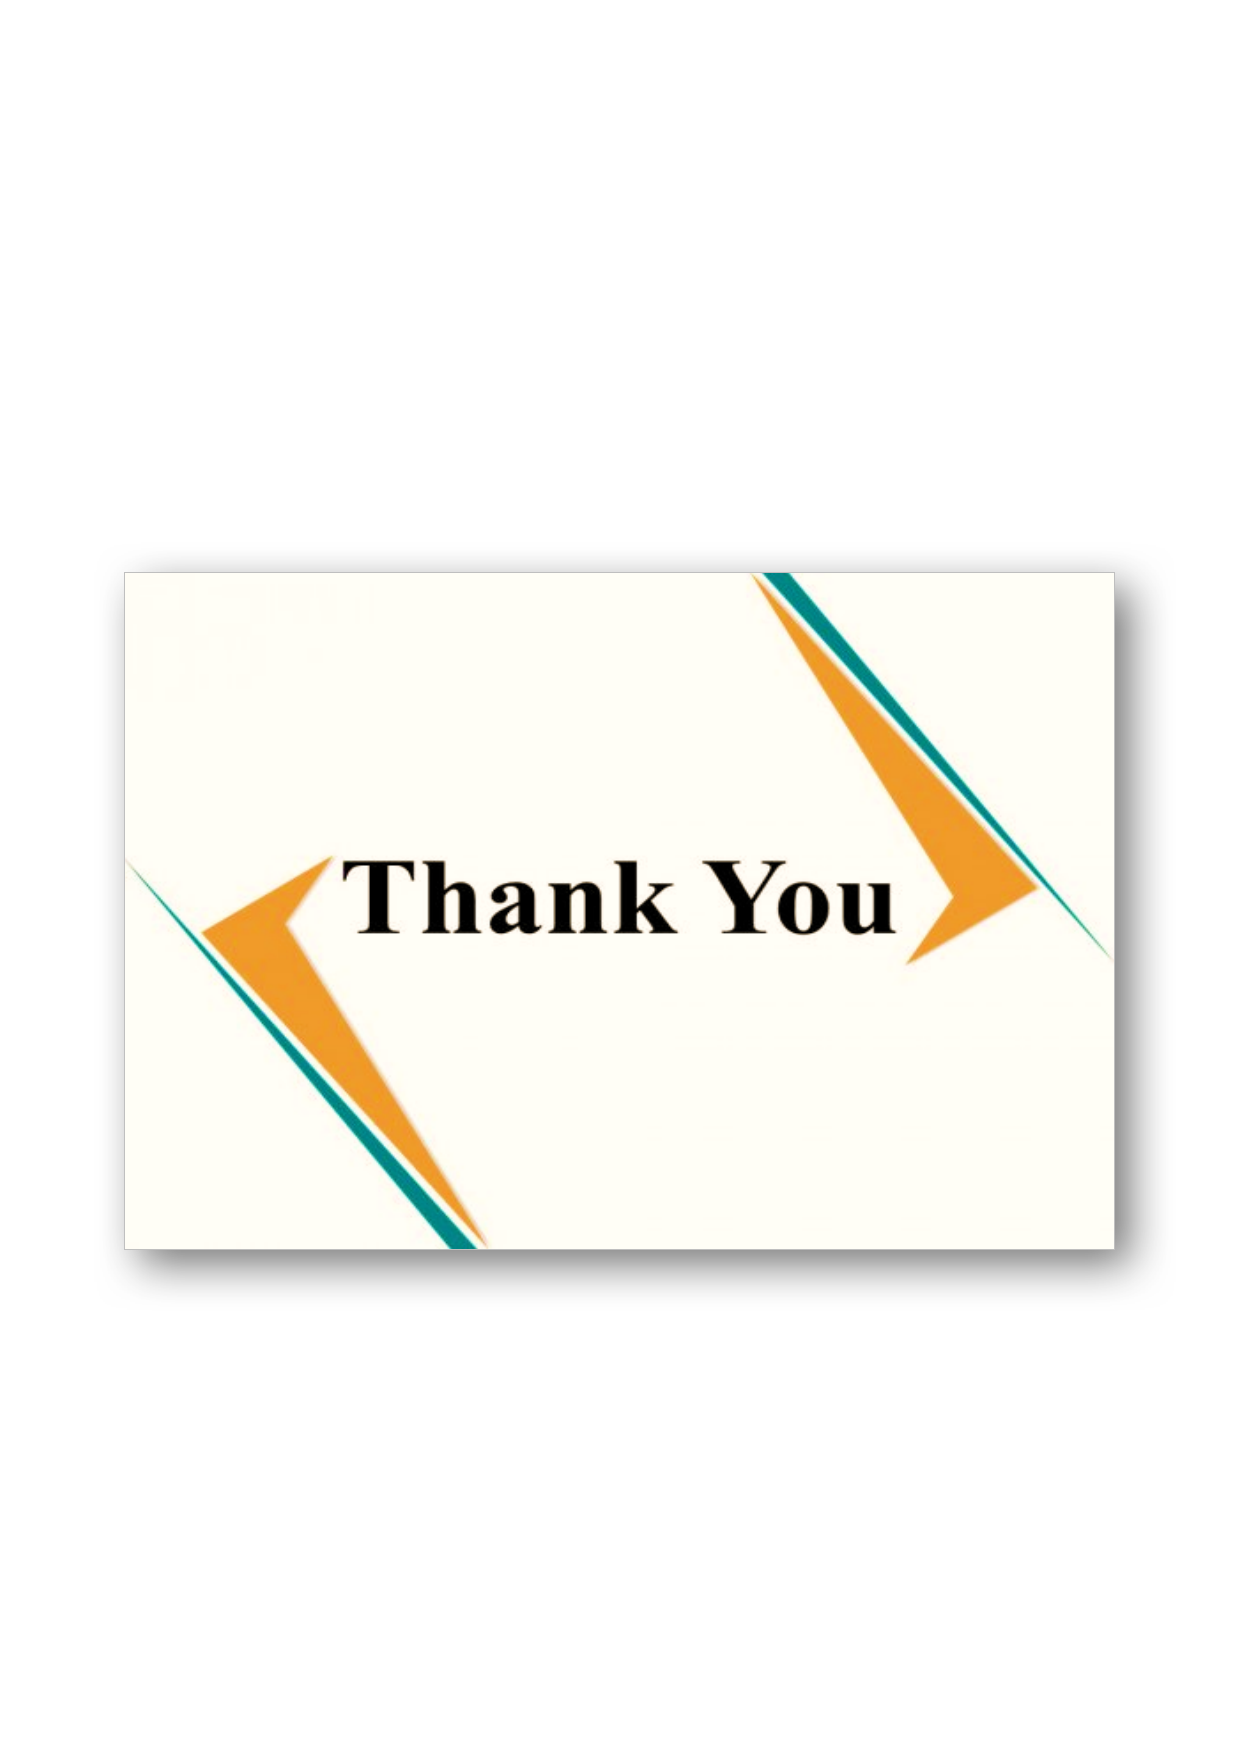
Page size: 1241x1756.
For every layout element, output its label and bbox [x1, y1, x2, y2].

picture [125, 573, 1114, 1249]
